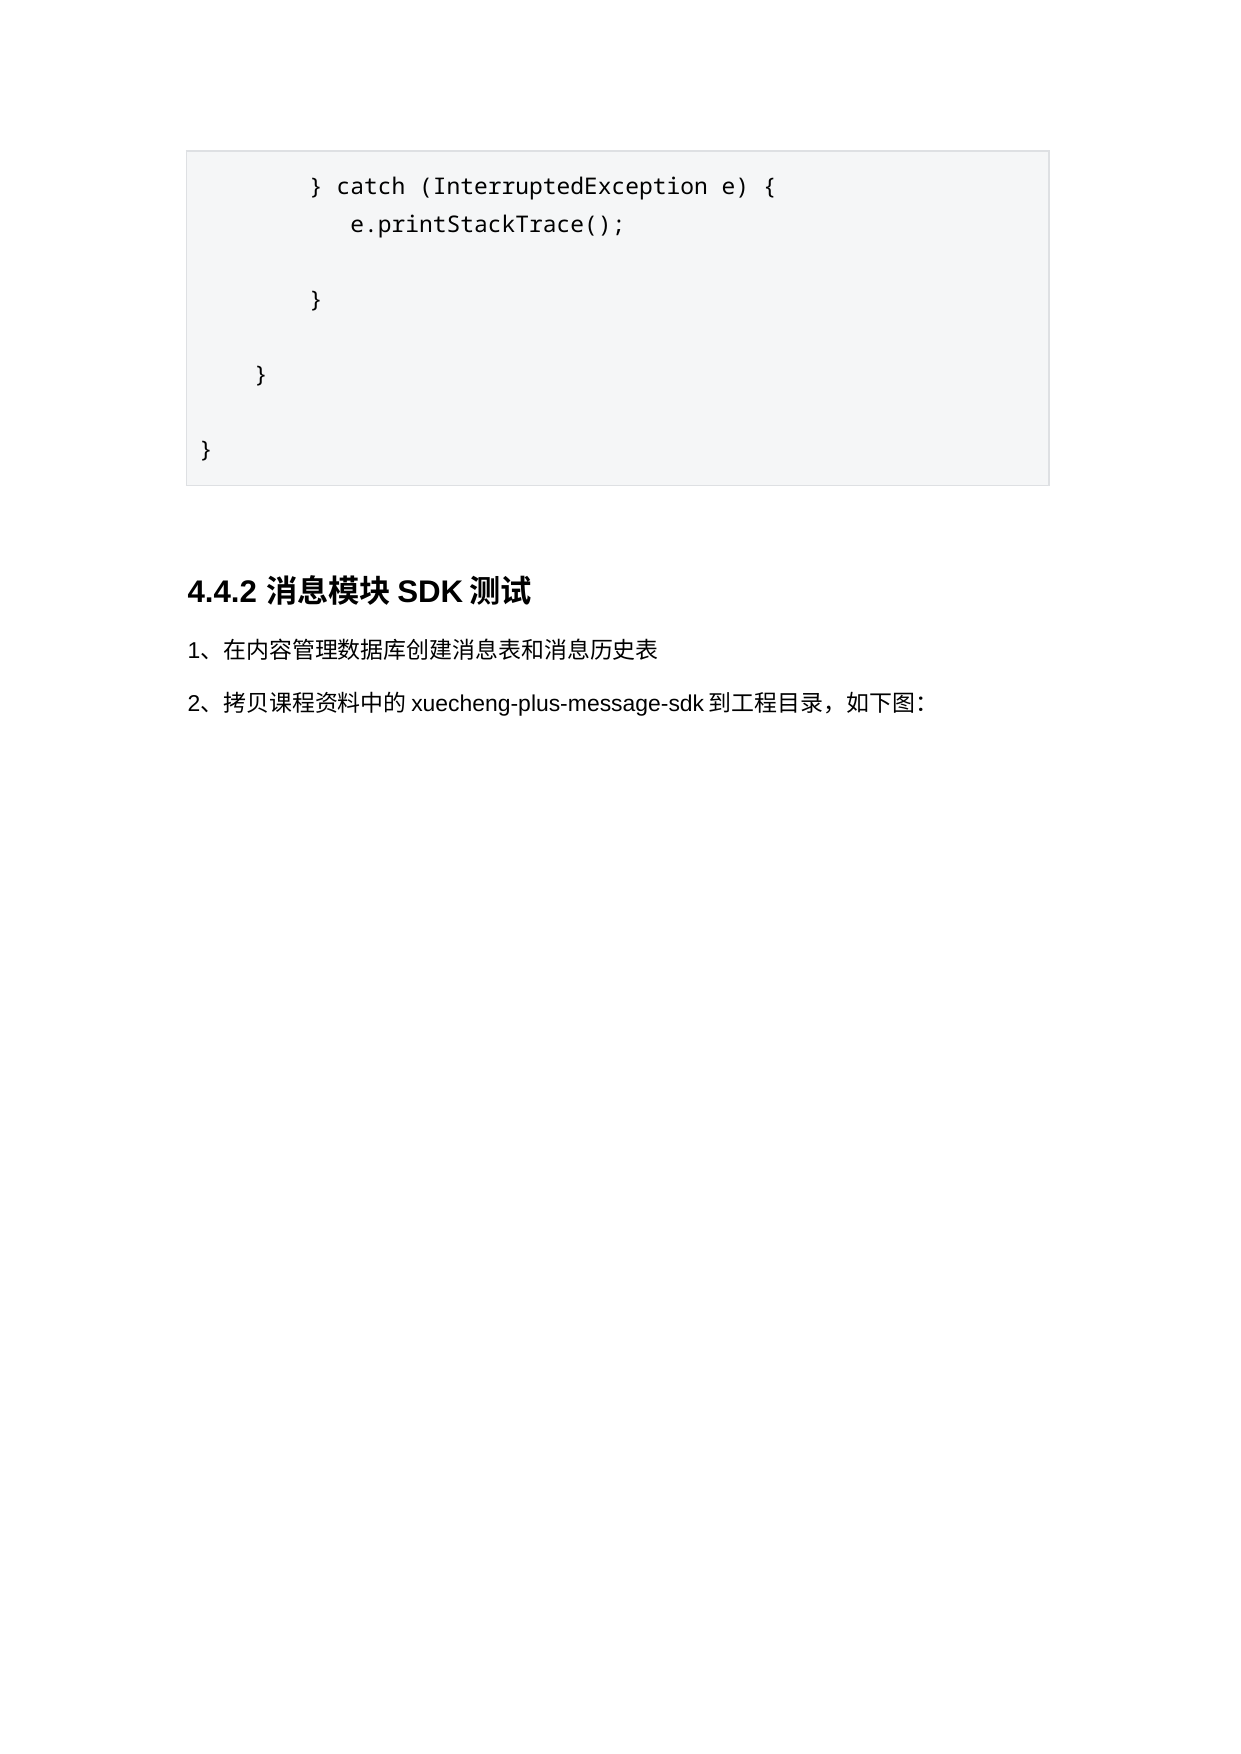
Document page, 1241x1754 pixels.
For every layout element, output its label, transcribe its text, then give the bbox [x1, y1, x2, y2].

text 4.4.2 消息模块SDK测试 [187, 566, 1053, 611]
text 2、拷贝课程资料中的xuecheng-plus-message-sdk到工程目录，如下图： [187, 685, 1053, 718]
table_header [187, 152, 1048, 485]
text 1、在内容管理数据库创建消息表和消息历史表 [187, 632, 1053, 666]
